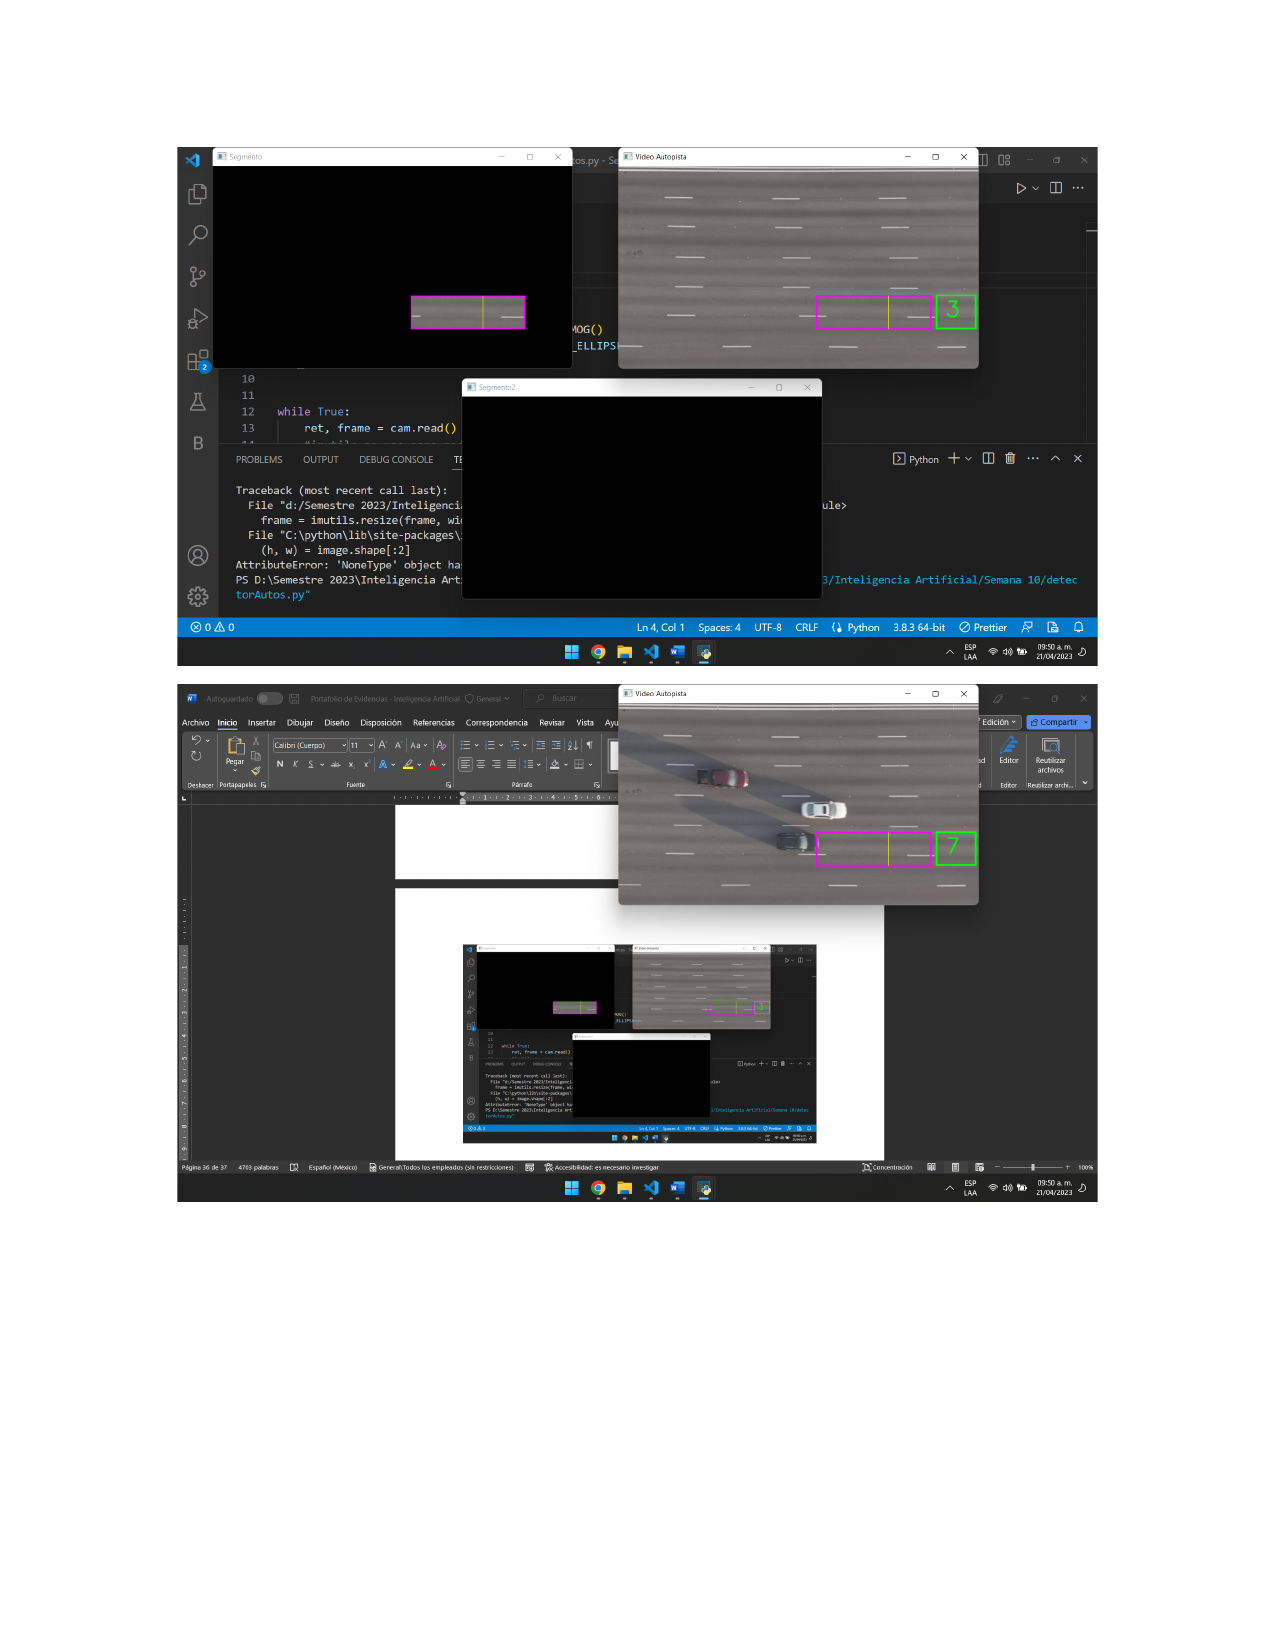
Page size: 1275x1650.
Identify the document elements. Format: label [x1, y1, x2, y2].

picture [177, 684, 1098, 1202]
picture [177, 147, 1098, 666]
